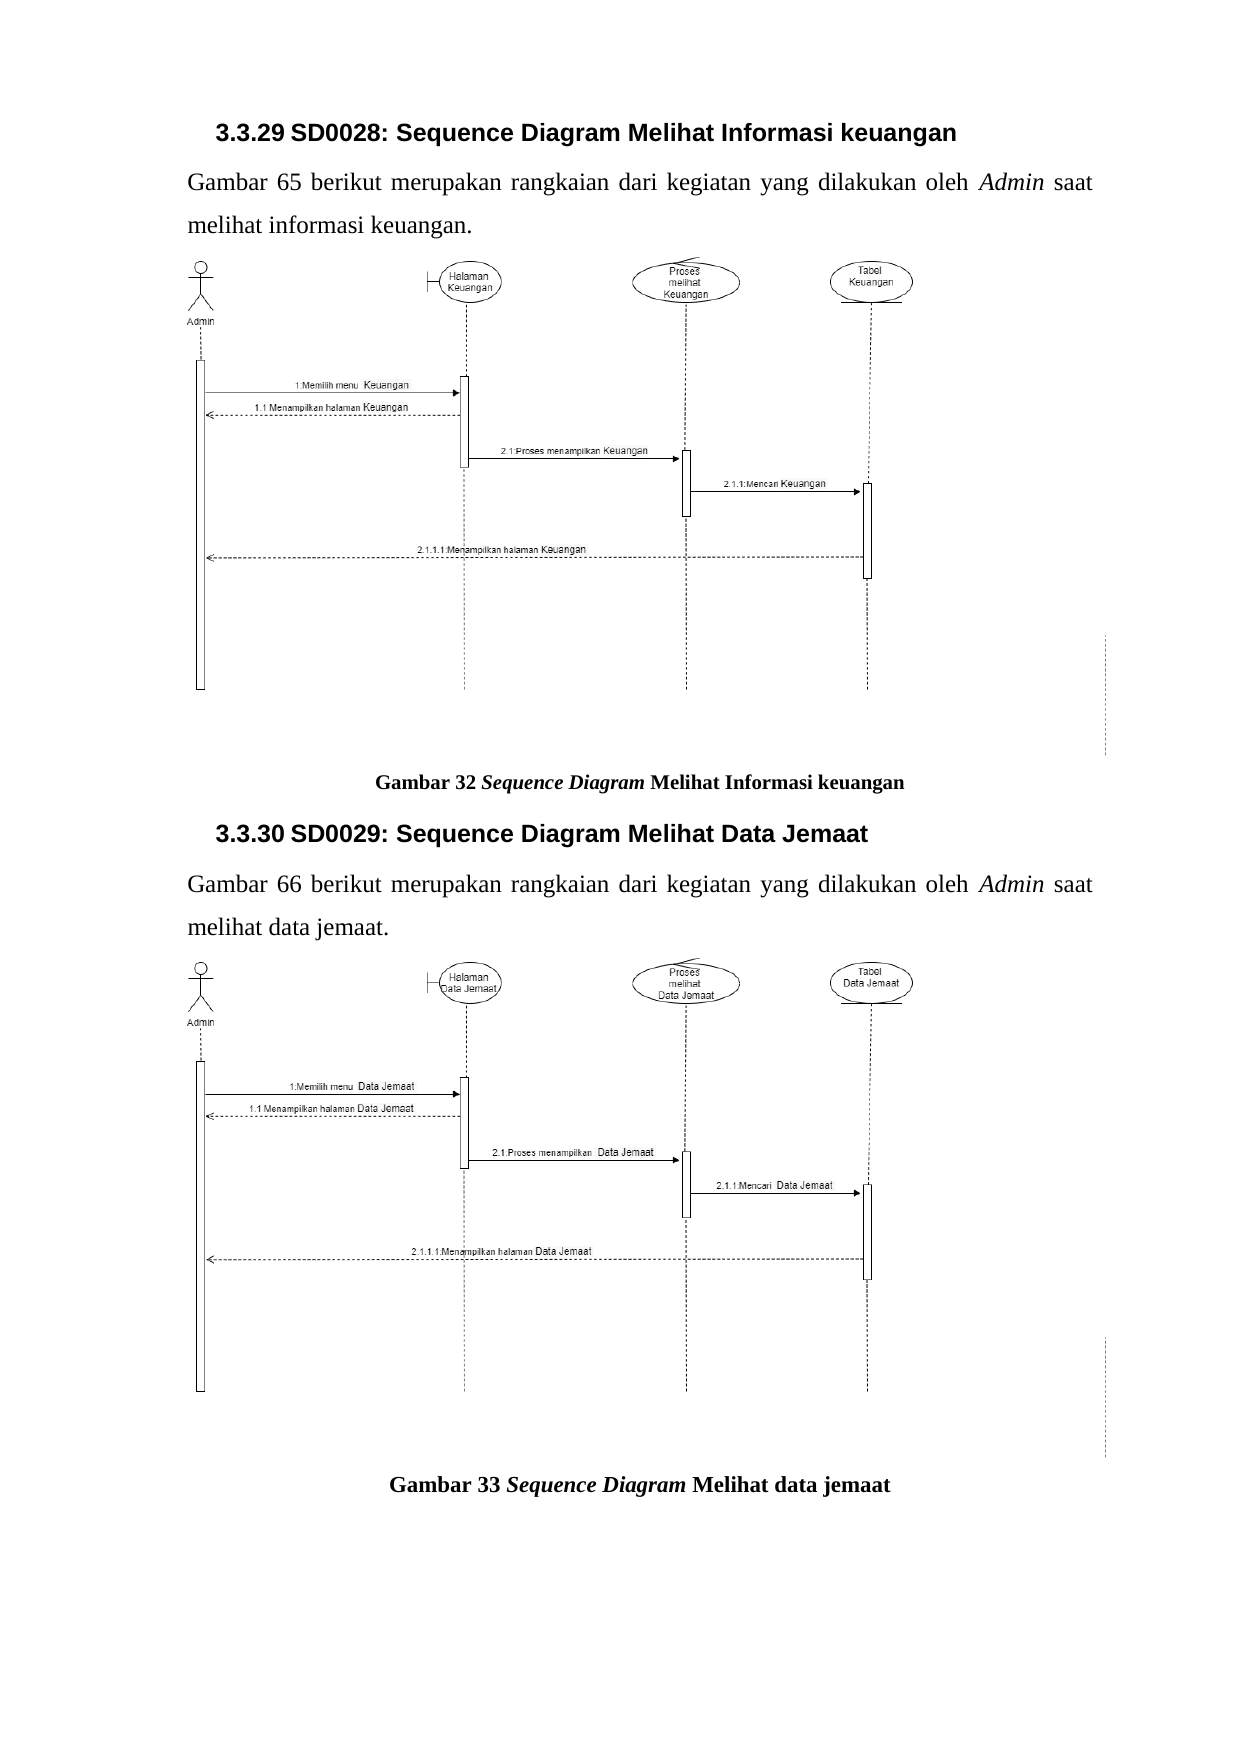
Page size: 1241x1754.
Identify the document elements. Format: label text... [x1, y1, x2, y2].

text Gambar 33 Sequence Diagram Melihat data jemaat [187, 1472, 1092, 1498]
text Gambar 65 berikut merupakan rangkaian dari kegiatan yang dilakukan oleh Admin saat melihat informasi keuangan. [187, 167, 1092, 239]
picture [187, 253, 1106, 756]
picture [187, 955, 1106, 1458]
text Gambar 32 Sequence Diagram Melihat Informasi keuangan [187, 770, 1092, 794]
subtitle SD0028: Sequence Diagram Melihat Informasi keuangan [215, 118, 1092, 147]
subtitle SD0029: Sequence Diagram Melihat Data Jemaat [215, 819, 1092, 848]
text Gambar 66 berikut merupakan rangkaian dari kegiatan yang dilakukan oleh Admin saat melihat data jemaat. [187, 869, 1092, 941]
